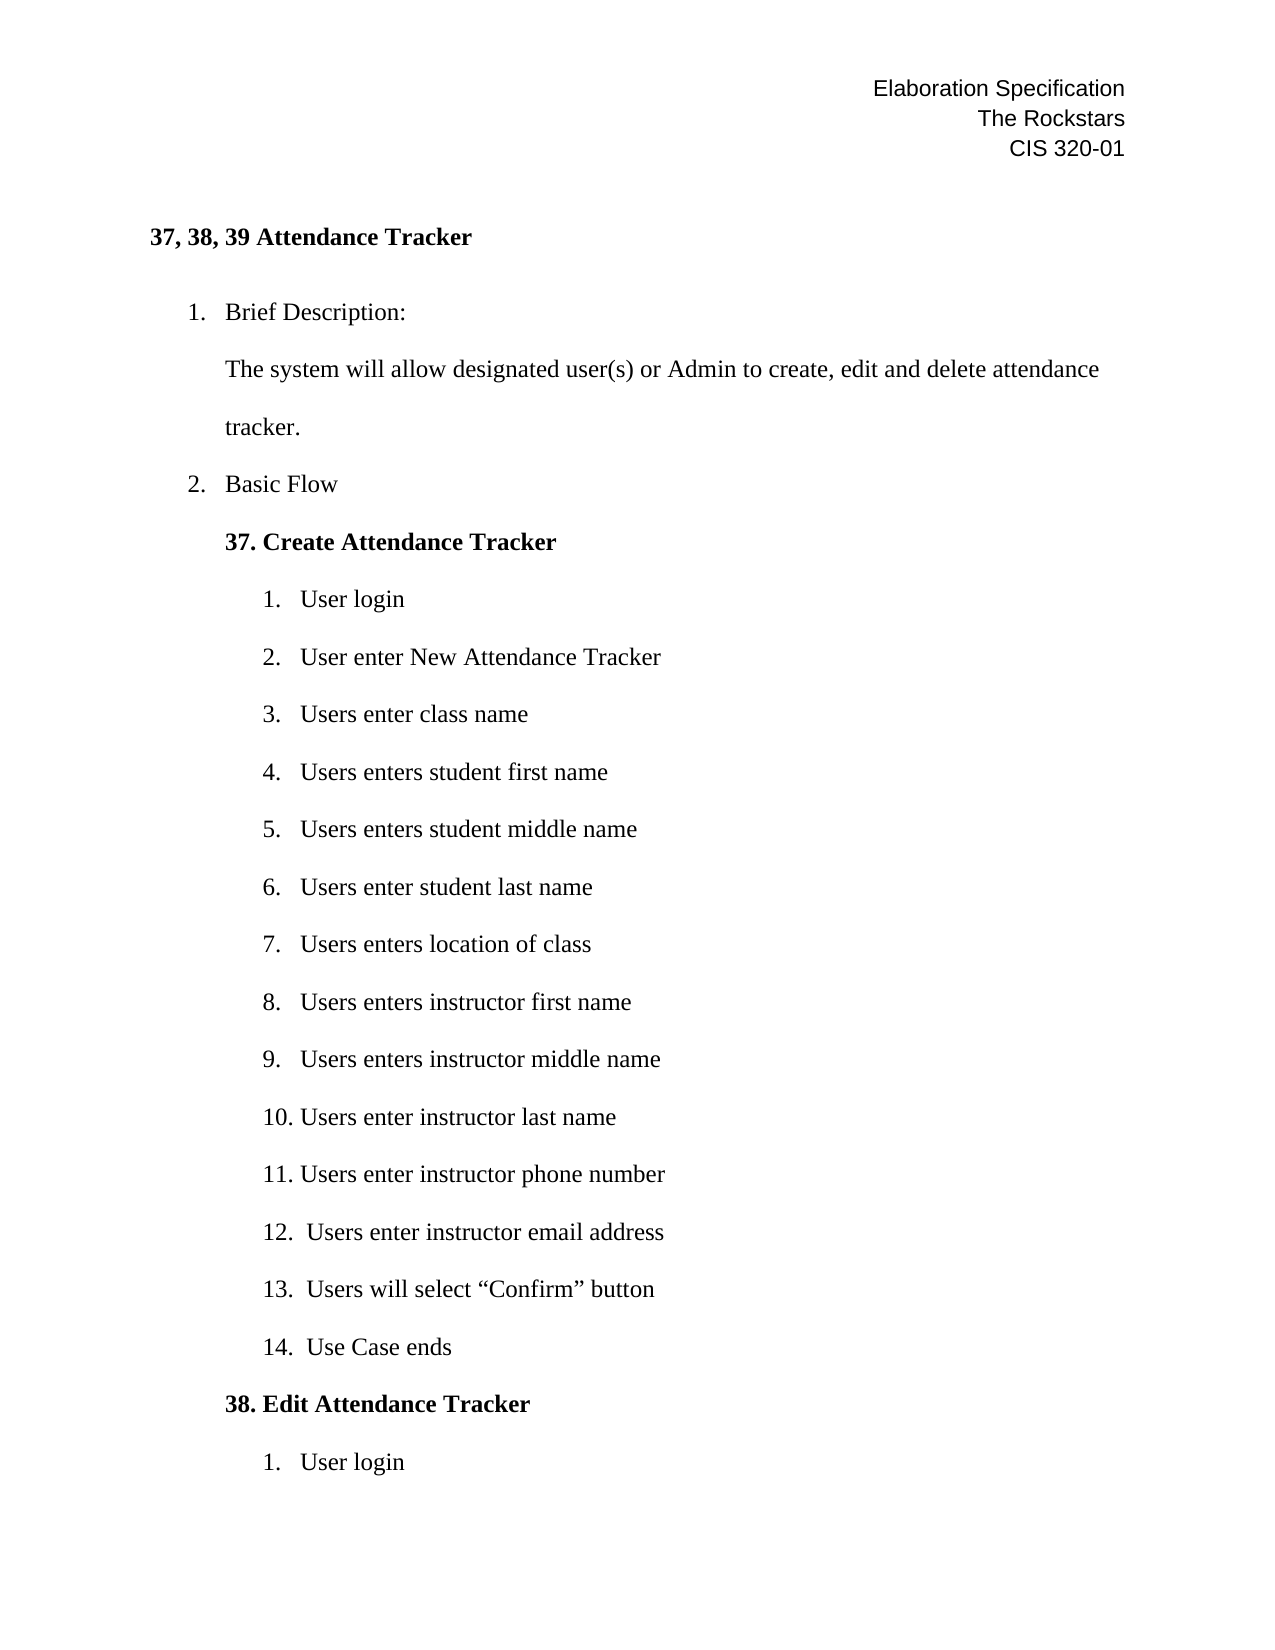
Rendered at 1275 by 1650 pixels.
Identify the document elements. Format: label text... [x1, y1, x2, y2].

list Users enter instructor email address [262, 1217, 1125, 1245]
list User enter New Attendance Tracker [262, 642, 1125, 670]
list Brief Description: [187, 297, 1125, 325]
list Users enter instructor phone number [262, 1159, 1125, 1188]
list Users enter class name [262, 699, 1125, 728]
text 37. Create Attendance Tracker [225, 527, 1125, 555]
list Users enter student last name [262, 872, 1125, 900]
text The system will allow designated user(s) or Admin to create, edit and delete attendance tracker. [225, 354, 1125, 440]
list Users enters location of class [262, 929, 1125, 958]
list Users enter instructor last name [262, 1102, 1125, 1130]
text 38. Edit Attendance Tracker [225, 1389, 1125, 1418]
list Users will select “Confirm” button [262, 1274, 1125, 1303]
list Basic Flow [187, 469, 1125, 498]
list Users enters student middle name [262, 814, 1125, 843]
list Users enters instructor middle name [262, 1044, 1125, 1073]
list Use Case ends [262, 1332, 1125, 1360]
list User login [262, 1447, 1125, 1475]
text 37, 38, 39 Attendance Tracker [150, 166, 1125, 251]
list Users enters student first name [262, 757, 1125, 785]
list Users enters instructor first name [262, 987, 1125, 1015]
list User login [262, 584, 1125, 613]
